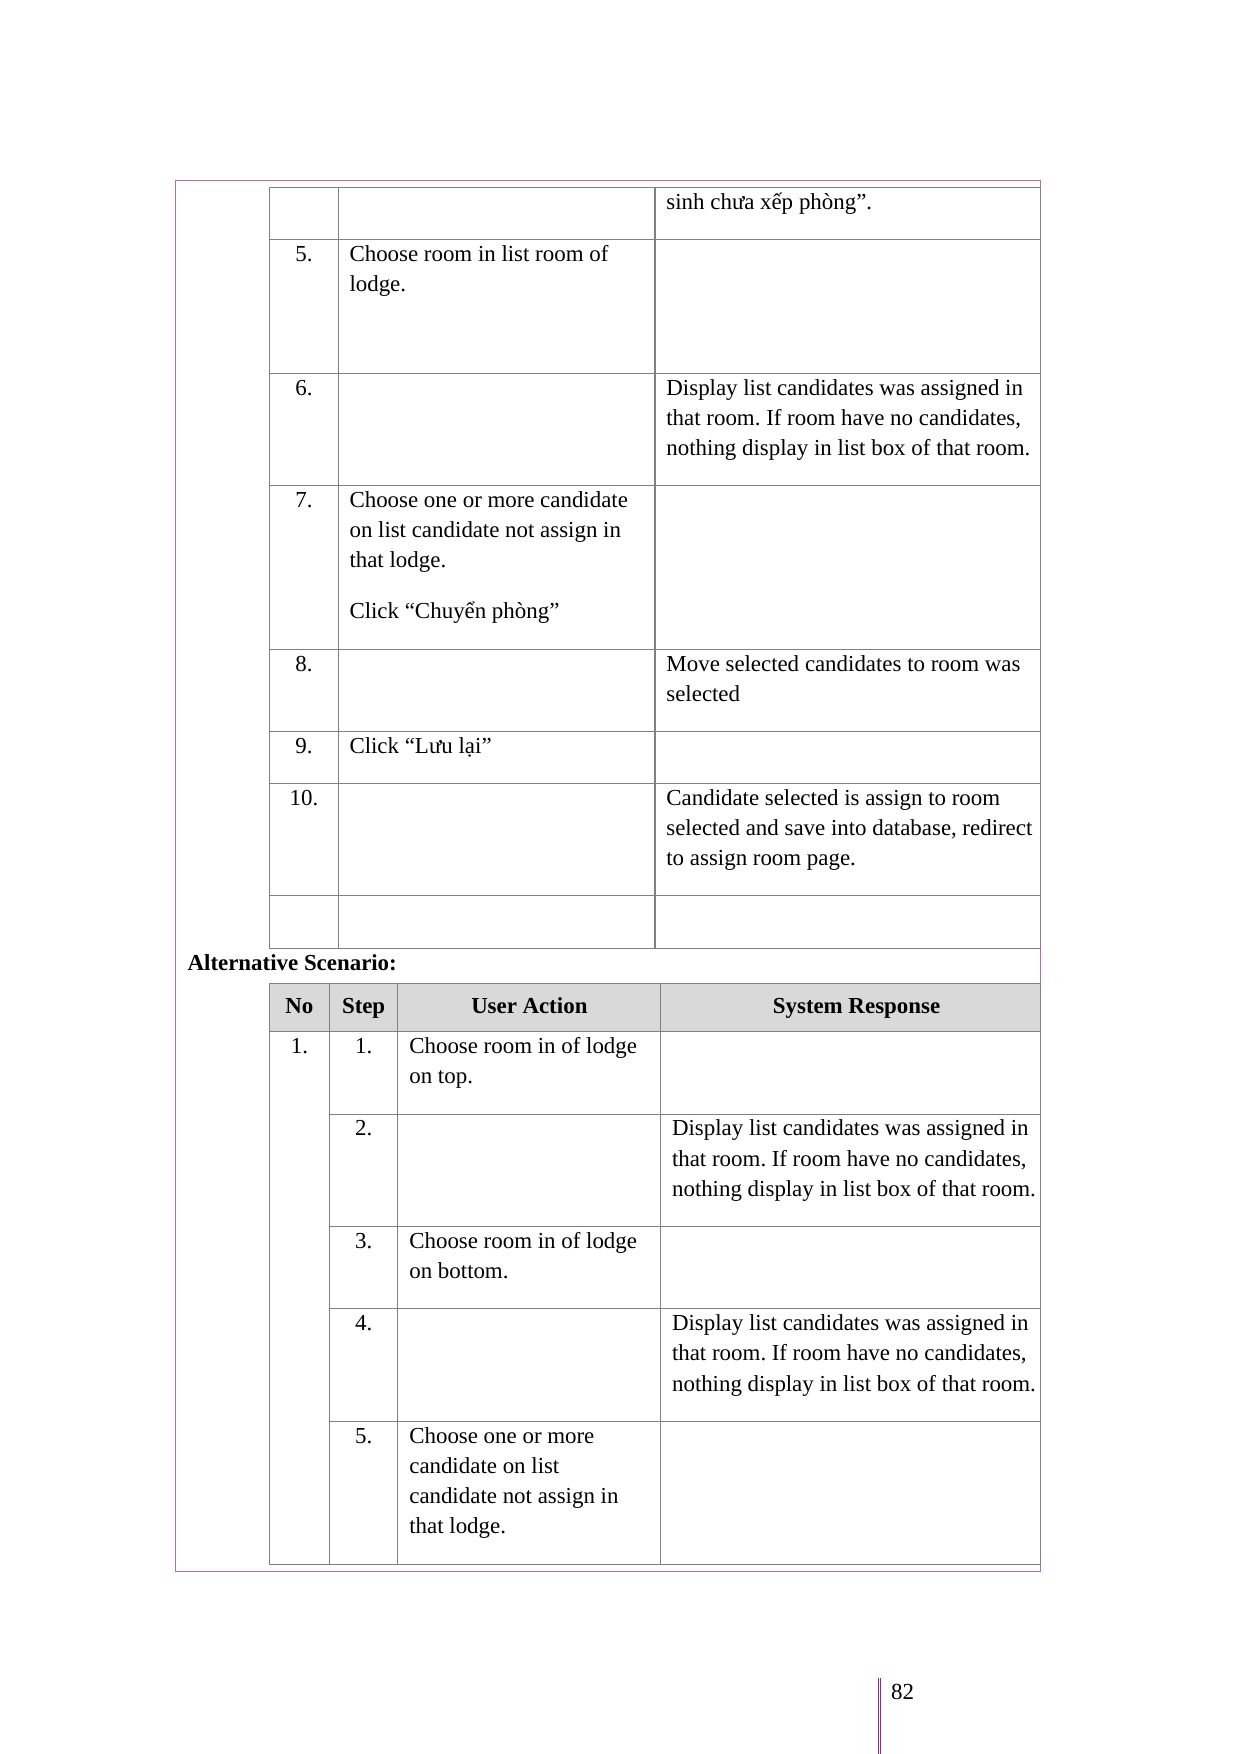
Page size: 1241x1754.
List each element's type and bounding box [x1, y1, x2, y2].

table_cell [176, 181, 1040, 1571]
